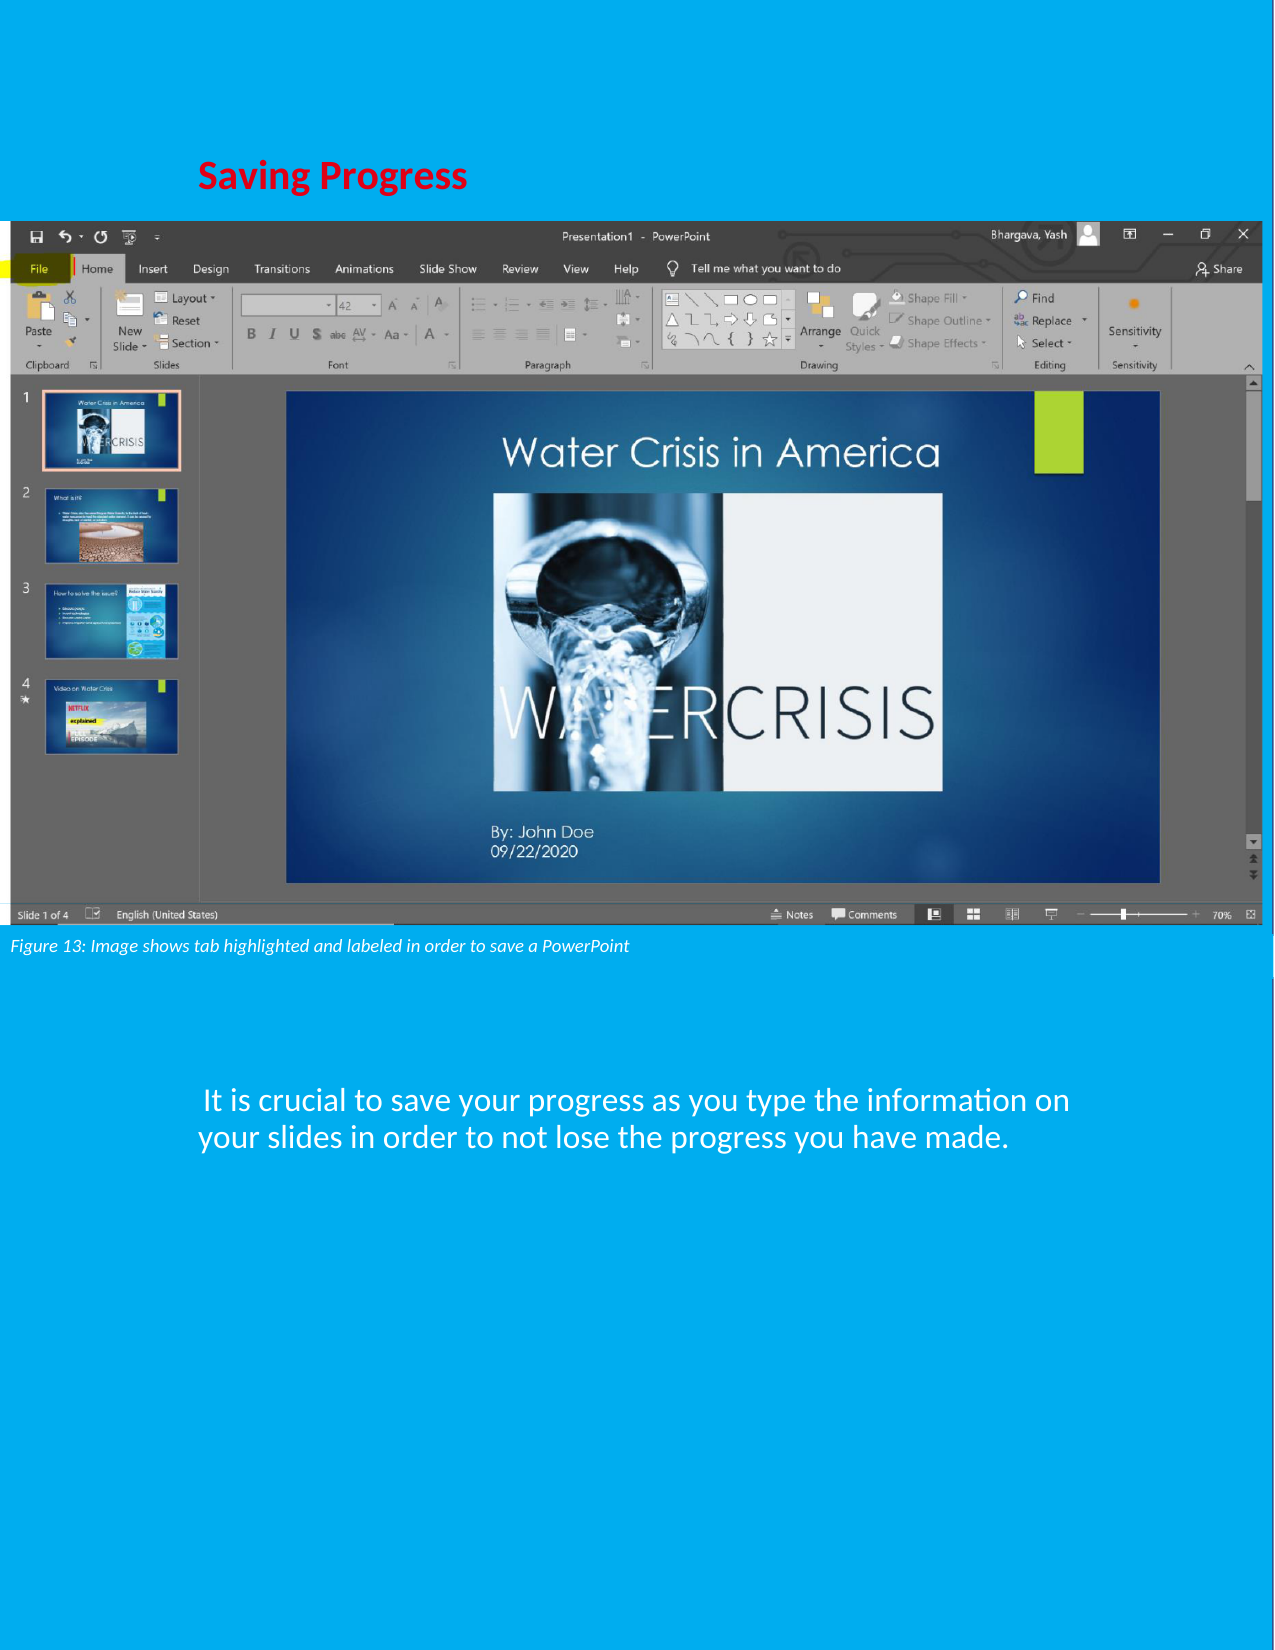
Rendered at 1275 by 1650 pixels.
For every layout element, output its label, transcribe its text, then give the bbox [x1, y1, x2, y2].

text Saving Progress [198, 149, 1125, 200]
text It is crucial to save your progress as you type the information on your slides in order to not lose the progress you have made. [198, 1081, 1071, 1157]
picture [0, 222, 1262, 924]
text Figure 13: Image shows tab highlighted and labeled in order to save a PowerPoint [10, 934, 1125, 957]
